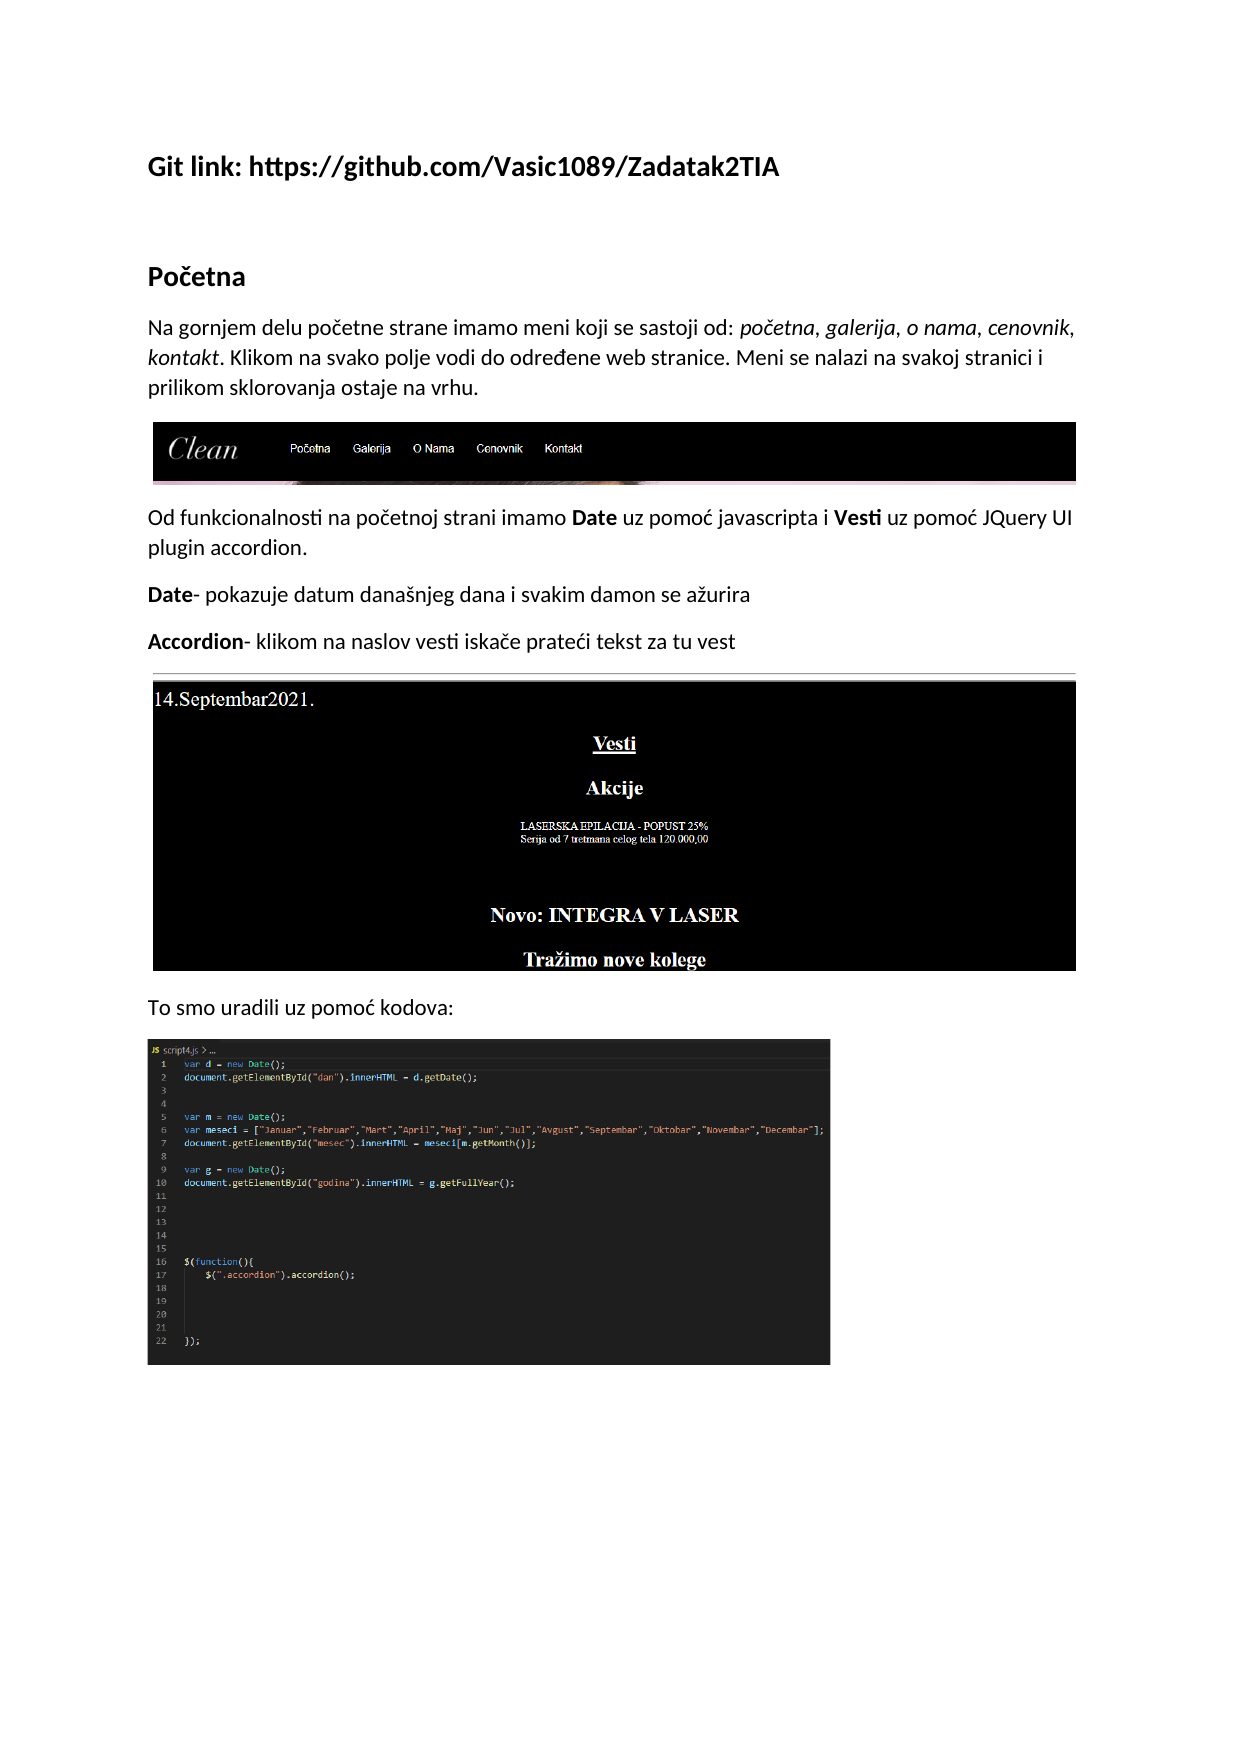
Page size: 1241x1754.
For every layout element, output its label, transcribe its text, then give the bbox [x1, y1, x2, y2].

text Na gornjem delu početne strane imamo meni koji se sastoji od: početna, galerija, o nama, cenovnik, kontakt. Klikom na svako polje vodi do određene web stranice. Meni se nalazi na svakoj stranici i prilikom sklorovanja ostaje na vrhu. [148, 313, 1093, 401]
text Accordion- klikom na naslov vesti iskače prateći tekst za tu vest [148, 627, 1093, 655]
text Od funkcionalnosti na početnoj strani imamo Date uz pomoć javascripta i Vesti uz pomoć JQuery UI plugin accordion. [148, 503, 1093, 561]
text To smo uradili uz pomoć kodova: [148, 993, 1093, 1021]
text Početna [148, 258, 1093, 293]
text Git link: https://github.com/Vasic1089/Zadatak2TIA [148, 148, 1093, 183]
picture [147, 420, 1078, 485]
text Date- pokazuje datum današnjeg dana i svakim damon se ažurira [148, 580, 1093, 608]
picture [147, 1039, 831, 1365]
picture [147, 673, 1081, 974]
